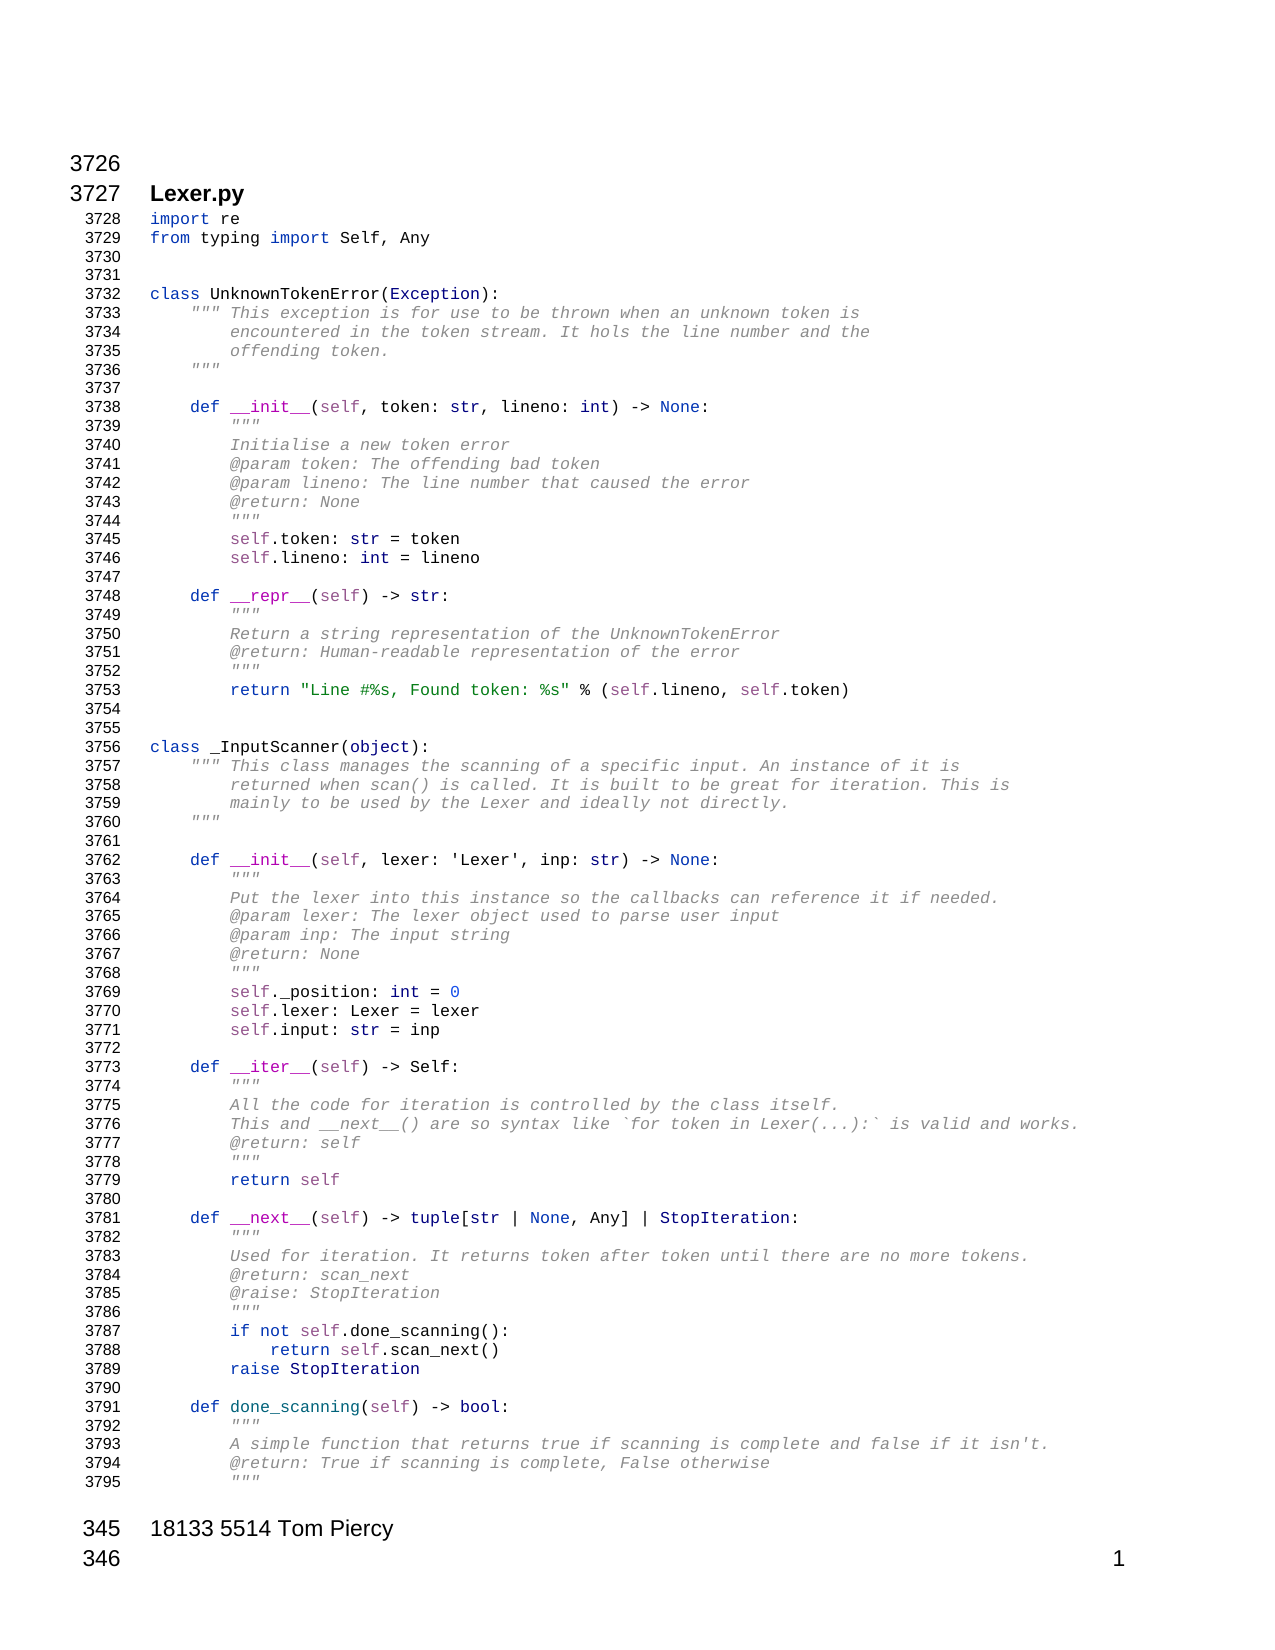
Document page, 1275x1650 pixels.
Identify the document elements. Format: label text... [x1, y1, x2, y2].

text Lexer.py [150, 180, 1125, 207]
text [150, 210, 1125, 1492]
